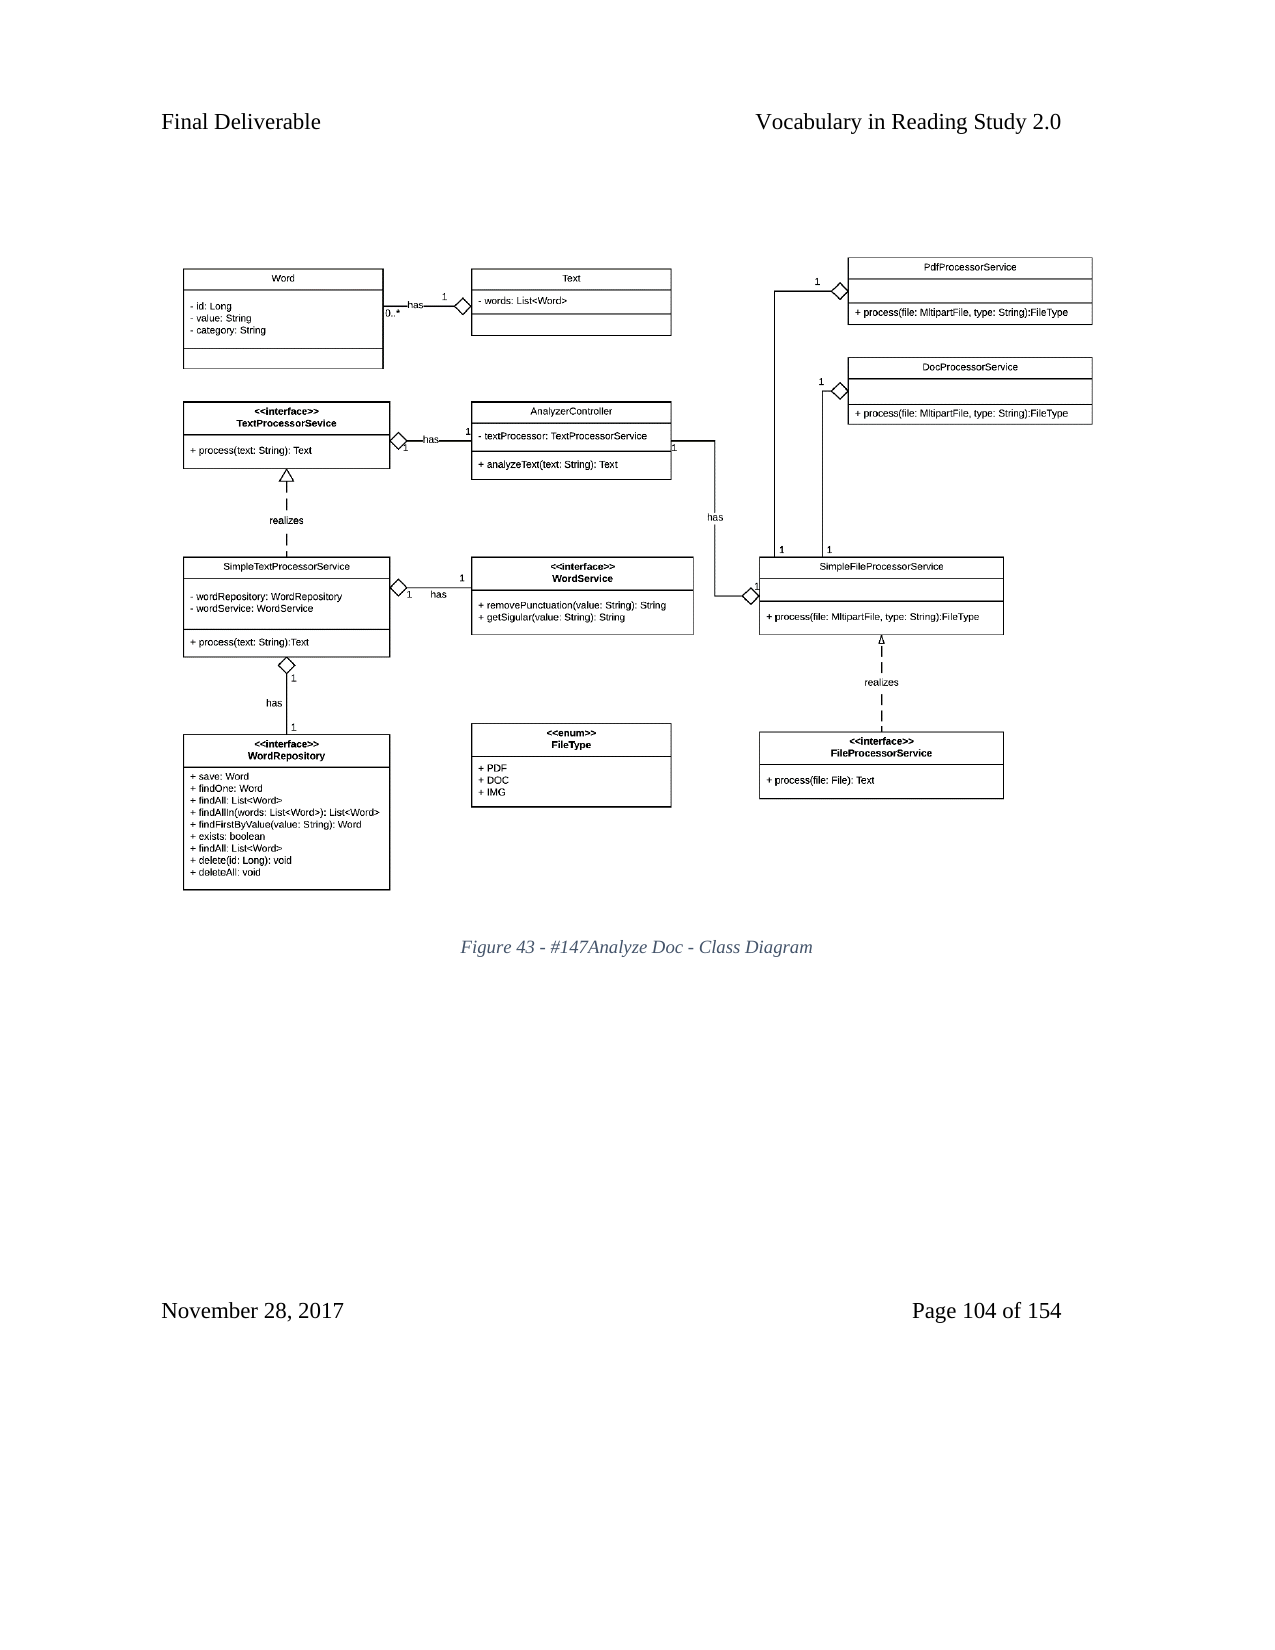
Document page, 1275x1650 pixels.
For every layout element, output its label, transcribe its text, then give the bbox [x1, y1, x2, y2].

text Figure 43 - #147Analyze Doc - Class Diagram [150, 936, 1125, 958]
picture [150, 235, 1125, 912]
